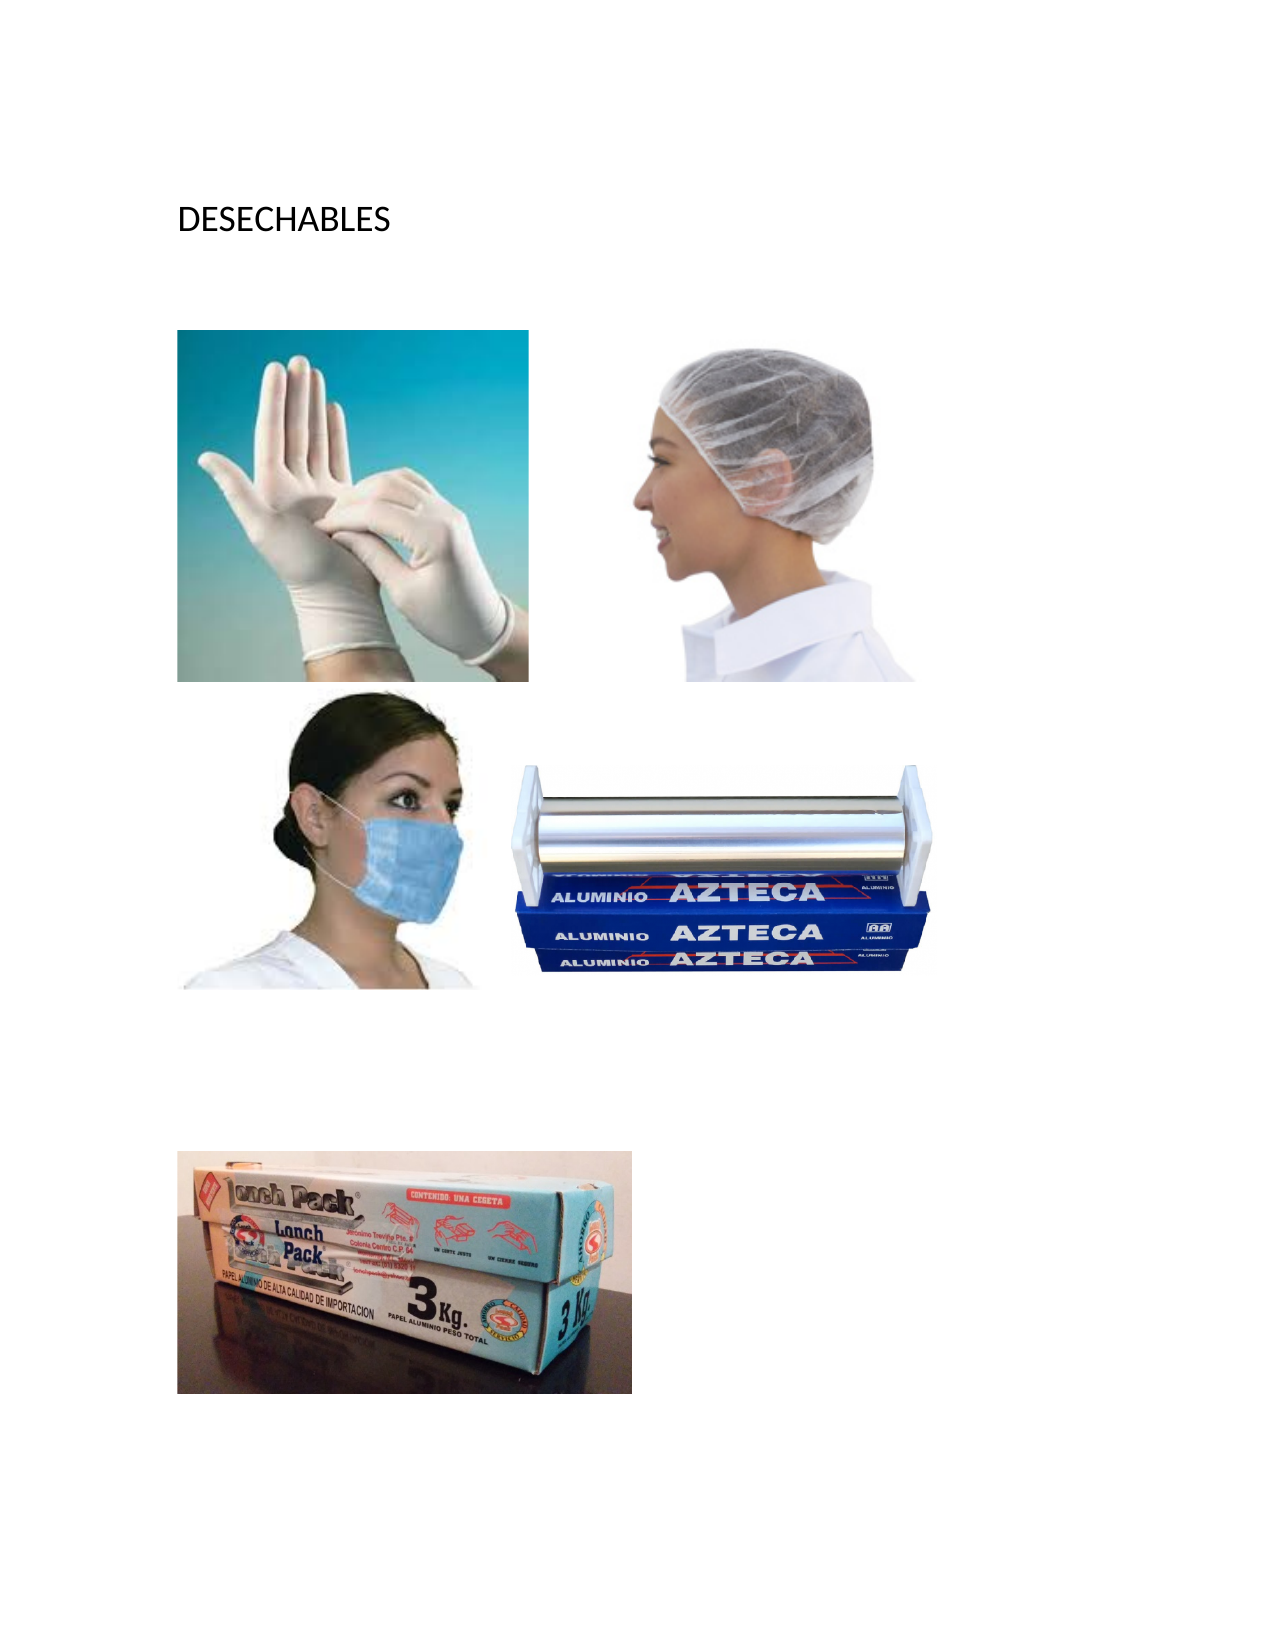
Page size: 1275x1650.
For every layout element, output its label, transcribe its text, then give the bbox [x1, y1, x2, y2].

picture [177, 330, 529, 682]
picture [505, 757, 961, 990]
picture [596, 326, 952, 682]
picture [177, 1151, 632, 1394]
picture [177, 683, 489, 990]
text DESECHABLES [177, 194, 1098, 240]
